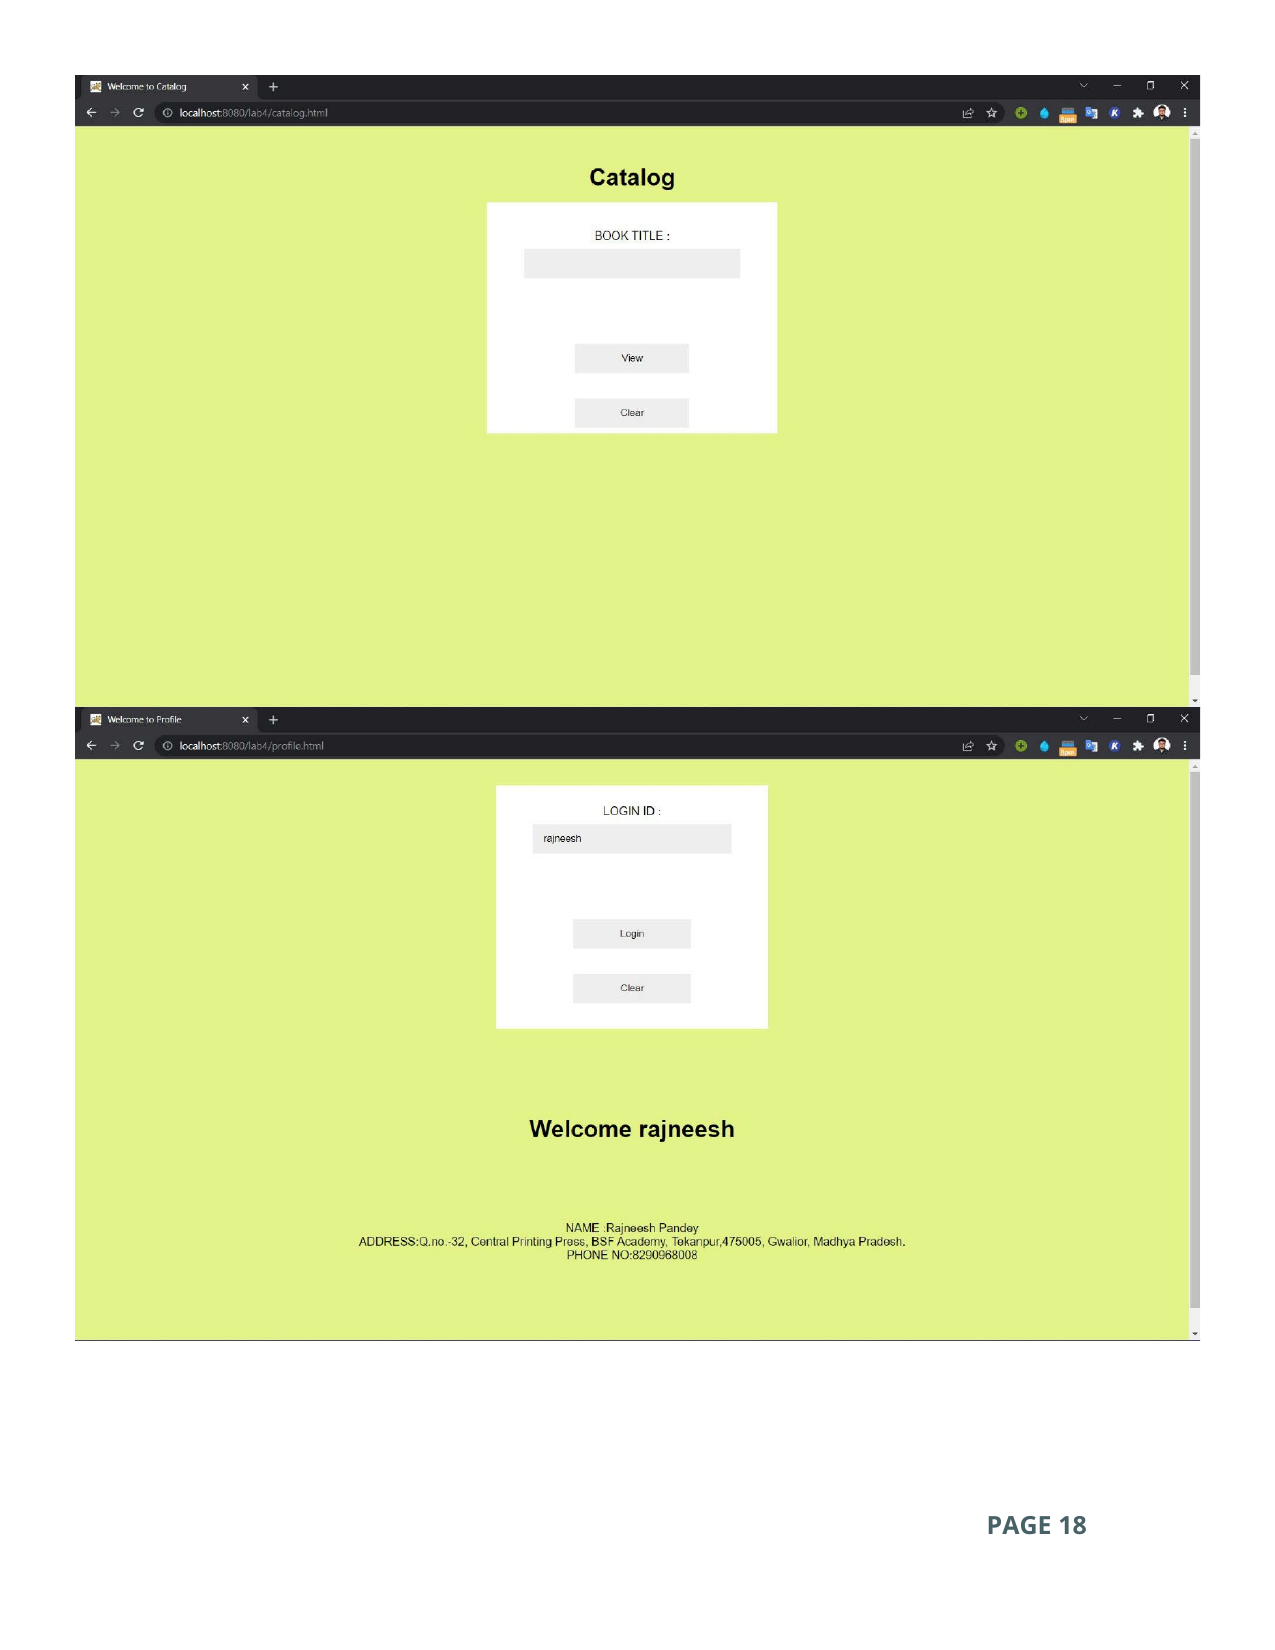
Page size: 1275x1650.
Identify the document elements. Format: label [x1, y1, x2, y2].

picture [75, 75, 1200, 1341]
